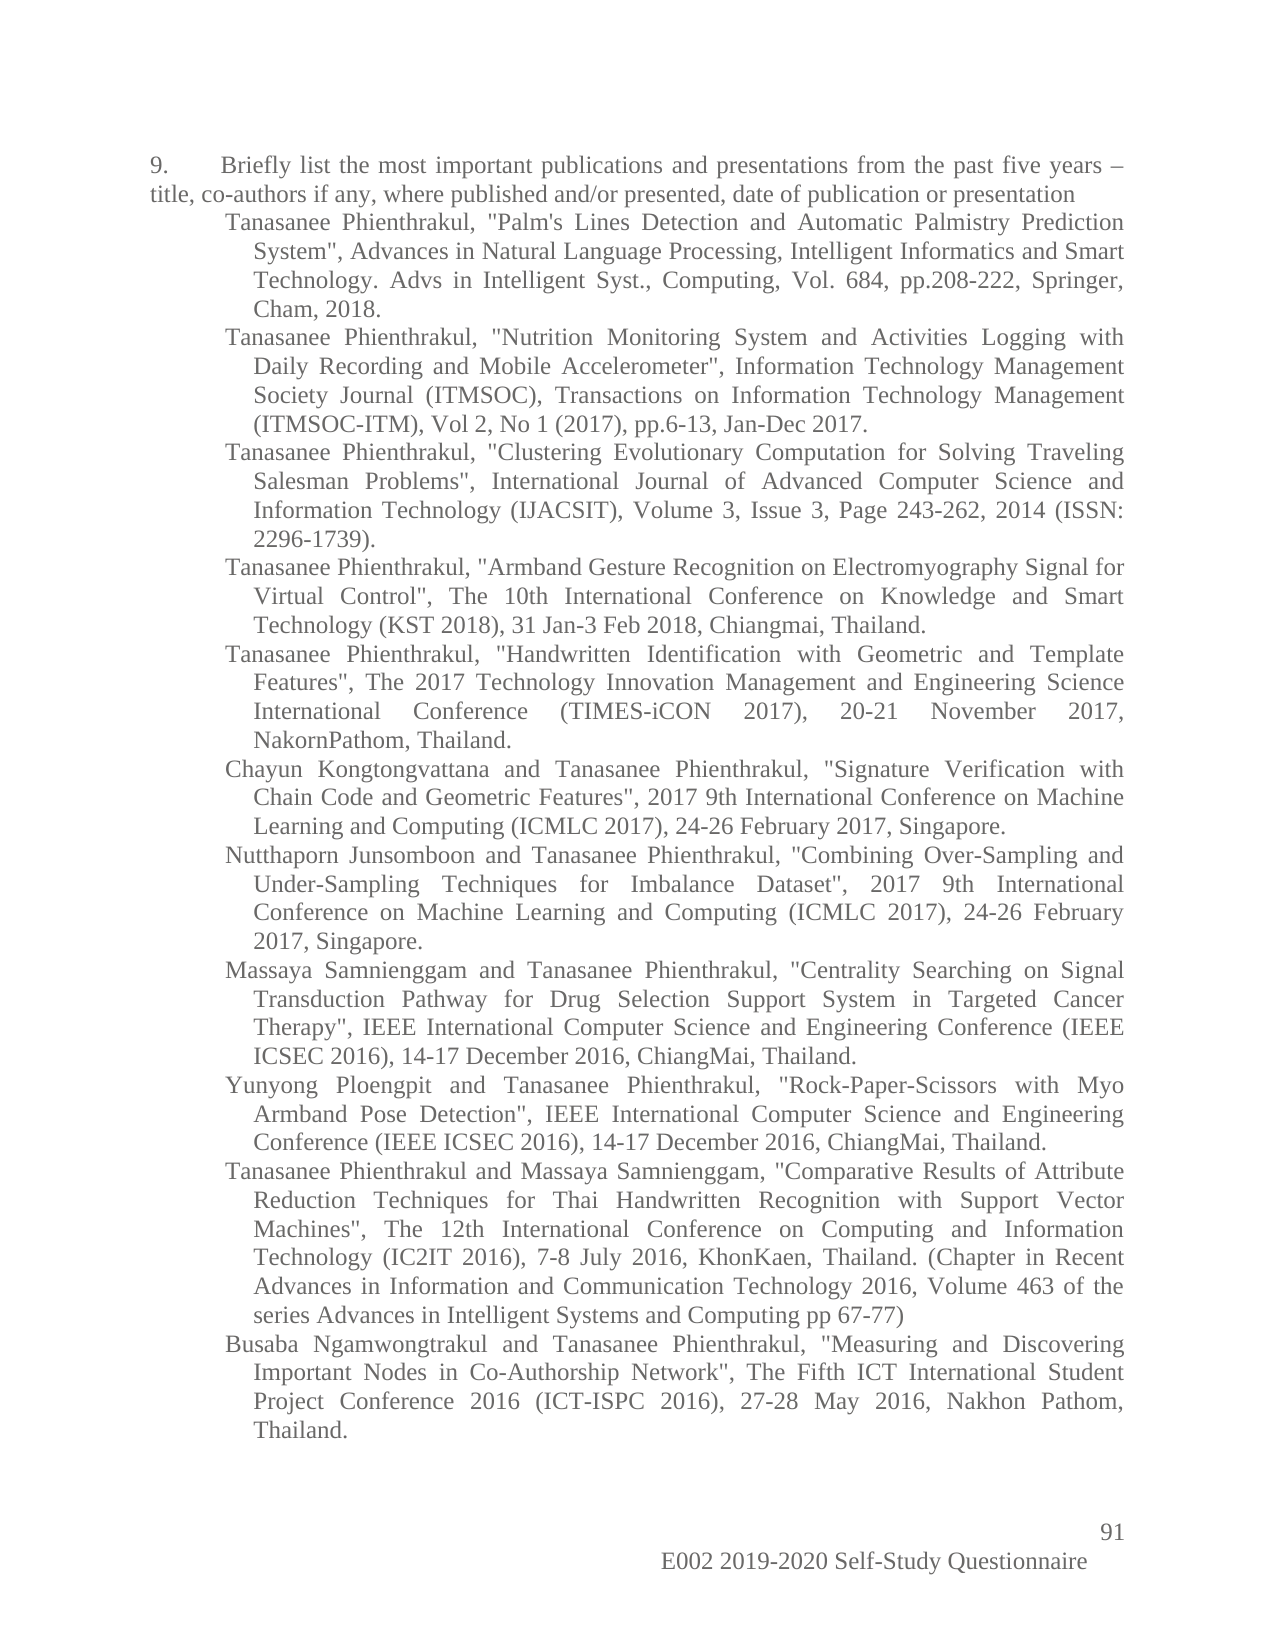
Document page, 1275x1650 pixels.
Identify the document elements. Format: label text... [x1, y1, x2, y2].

text Tanasanee Phienthrakul, "Nutrition Monitoring System and Activities Logging with Daily Recording and Mobile Accelerometer", Information Technology Management Society Journal (ITMSOC), Transactions on Information Technology Management (ITMSOC-ITM), Vol 2, No 1 (2017), pp.6-13, Jan-Dec 2017. [225, 322, 1125, 437]
text 9. Briefly list the most important publications and presentations from the past five years – title, co-authors if any, where published and/or presented, date of publication or presentation [150, 150, 1125, 207]
text Tanasanee Phienthrakul, "Palm's Lines Detection and Automatic Palmistry Prediction System", Advances in Natural Language Processing, Intelligent Informatics and Smart Technology. Advs in Intelligent Syst., Computing, Vol. 684, pp.208-222, Springer, Cham, 2018. [225, 207, 1125, 322]
text Yunyong Ploengpit and Tanasanee Phienthrakul, "Rock-Paper-Scissors with Myo Armband Pose Detection", IEEE International Computer Science and Engineering Conference (IEEE ICSEC 2016), 14-17 December 2016, ChiangMai, Thailand. [225, 1070, 1125, 1156]
text Nutthaporn Junsomboon and Tanasanee Phienthrakul, "Combining Over-Sampling and Under-Sampling Techniques for Imbalance Dataset", 2017 9th International Conference on Machine Learning and Computing (ICMLC 2017), 24-26 February 2017, Singapore. [225, 840, 1125, 955]
text Tanasanee Phienthrakul, "Clustering Evolutionary Computation for Solving Traveling Salesman Problems", International Journal of Advanced Computer Science and Information Technology (IJACSIT), Volume 3, Issue 3, Page 243-262, 2014 (ISSN: 2296-1739). [225, 437, 1125, 552]
text Chayun Kongtongvattana and Tanasanee Phienthrakul, "Signature Verification with Chain Code and Geometric Features", 2017 9th International Conference on Machine Learning and Computing (ICMLC 2017), 24-26 February 2017, Singapore. [225, 754, 1125, 840]
text Massaya Samnienggam and Tanasanee Phienthrakul, "Centrality Searching on Signal Transduction Pathway for Drug Selection Support System in Targeted Cancer Therapy", IEEE International Computer Science and Engineering Conference (IEEE ICSEC 2016), 14-17 December 2016, ChiangMai, Thailand. [225, 955, 1125, 1070]
text Tanasanee Phienthrakul, "Handwritten Identification with Geometric and Template Features", The 2017 Technology Innovation Management and Engineering Science International Conference (TIMES-iCON 2017), 20-21 November 2017, NakornPathom, Thailand. [225, 639, 1125, 754]
text Tanasanee Phienthrakul and Massaya Samnienggam, "Comparative Results of Attribute Reduction Techniques for Thai Handwritten Recognition with Support Vector Machines", The 12th International Conference on Computing and Information Technology (IC2IT 2016), 7-8 July 2016, KhonKaen, Thailand. (Chapter in Recent Advances in Information and Communication Technology 2016, Volume 463 of the series Advances in Intelligent Systems and Computing pp 67-77) [225, 1156, 1125, 1329]
text Tanasanee Phienthrakul, "Armband Gesture Recognition on Electromyography Signal for Virtual Control", The 10th International Conference on Knowledge and Smart Technology (KST 2018), 31 Jan-3 Feb 2018, Chiangmai, Thailand. [225, 552, 1125, 639]
text Busaba Ngamwongtrakul and Tanasanee Phienthrakul, "Measuring and Discovering Important Nodes in Co-Authorship Network", The Fifth ICT International Student Project Conference 2016 (ICT-ISPC 2016), 27-28 May 2016, Nakhon Pathom, Thailand. [225, 1329, 1125, 1444]
